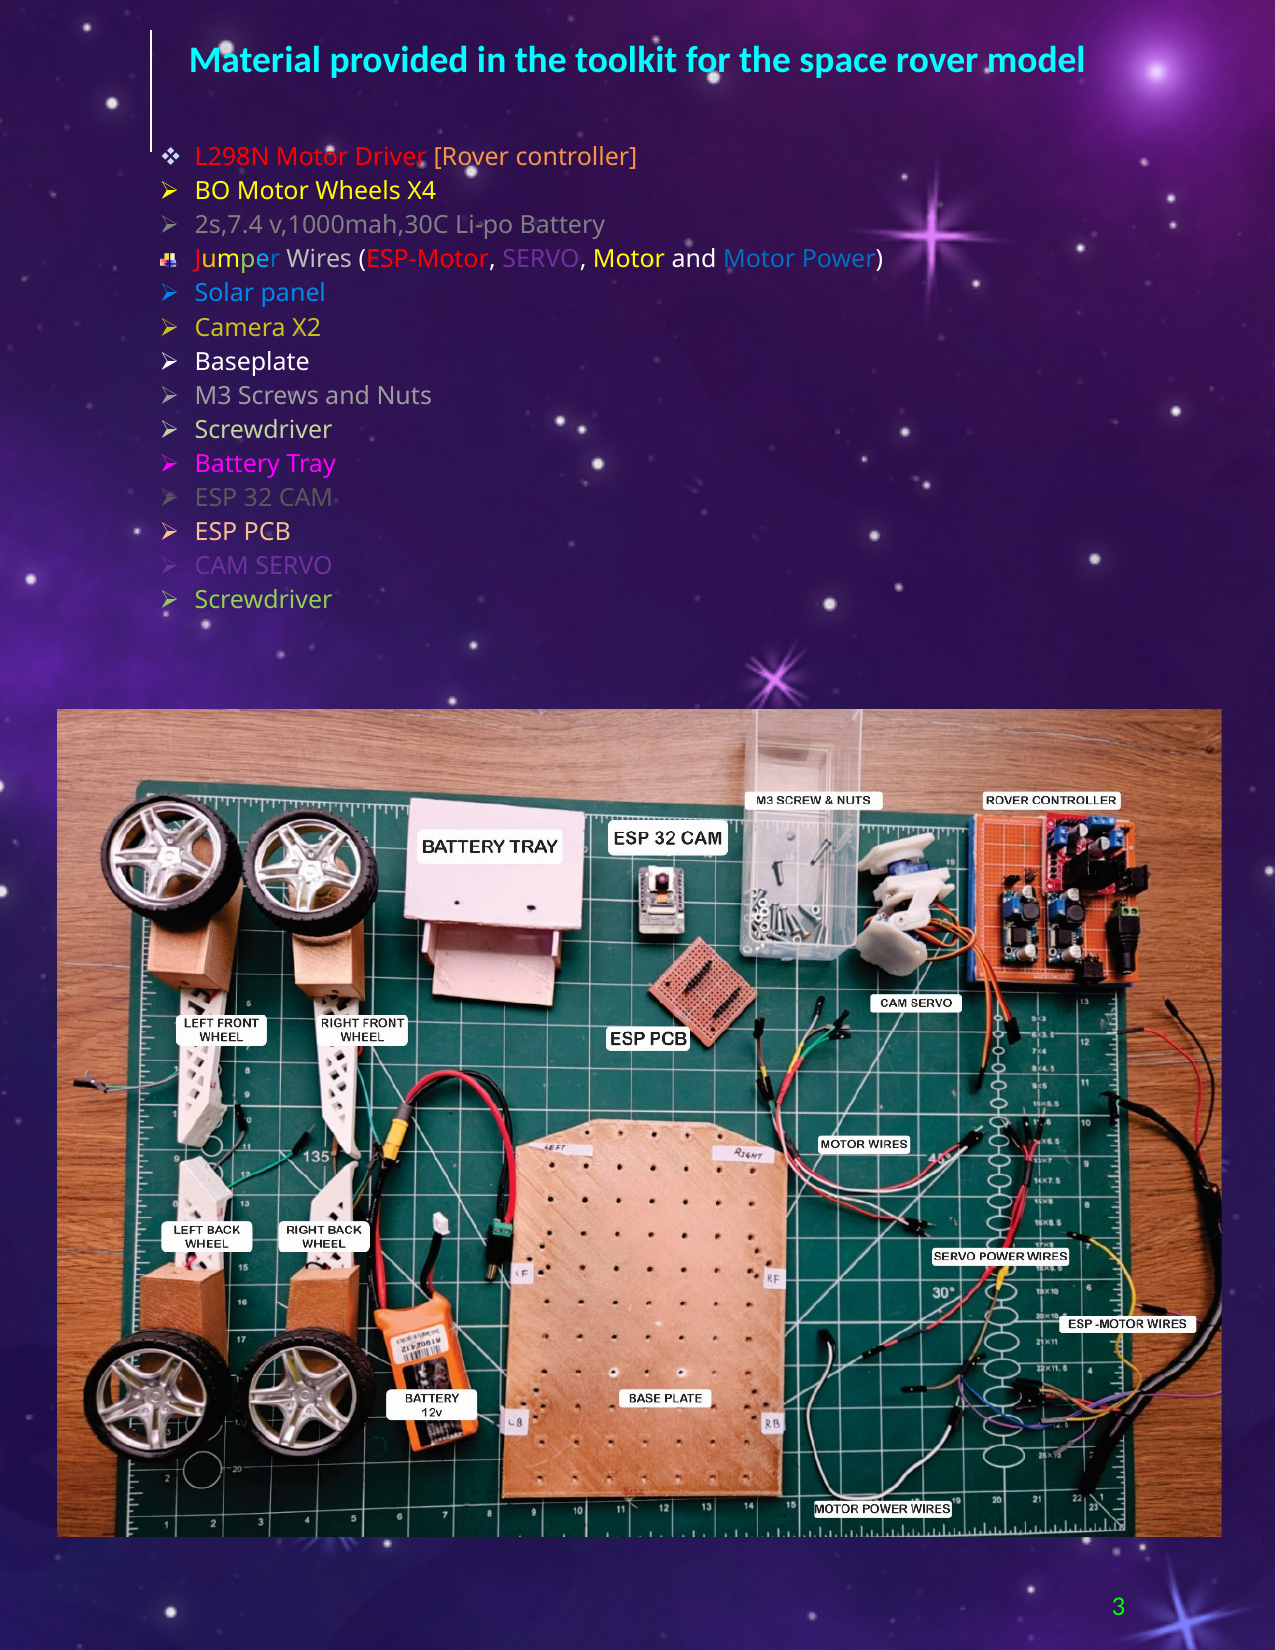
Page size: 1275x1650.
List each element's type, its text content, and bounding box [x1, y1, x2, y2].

list Camera X2 [159, 309, 1125, 343]
text Material provided in the toolkit for the space rover model [150, 36, 1125, 82]
list M3 Screws and Nuts [159, 377, 1125, 411]
list Screwdriver [159, 582, 1125, 616]
list Battery Tray [159, 445, 1125, 479]
picture [0, 0, 1275, 1650]
list Screwdriver [159, 411, 1125, 445]
list L298N Motor Driver [Rover controller] [159, 139, 1125, 173]
list ESP 32 CAM [159, 479, 1125, 513]
list ESP PCB [159, 513, 1125, 548]
list Baseplate [159, 343, 1125, 377]
list Solar panel [159, 275, 1125, 309]
list BO Motor Wheels X4 [159, 173, 1125, 207]
list 2s,7.4 v,1000mah,30C Li-po Battery [159, 207, 1125, 241]
list Jumper Wires (ESP-Motor, SERVO, Motor and Motor Power) [159, 241, 1125, 275]
list CAM SERVO [159, 548, 1125, 582]
